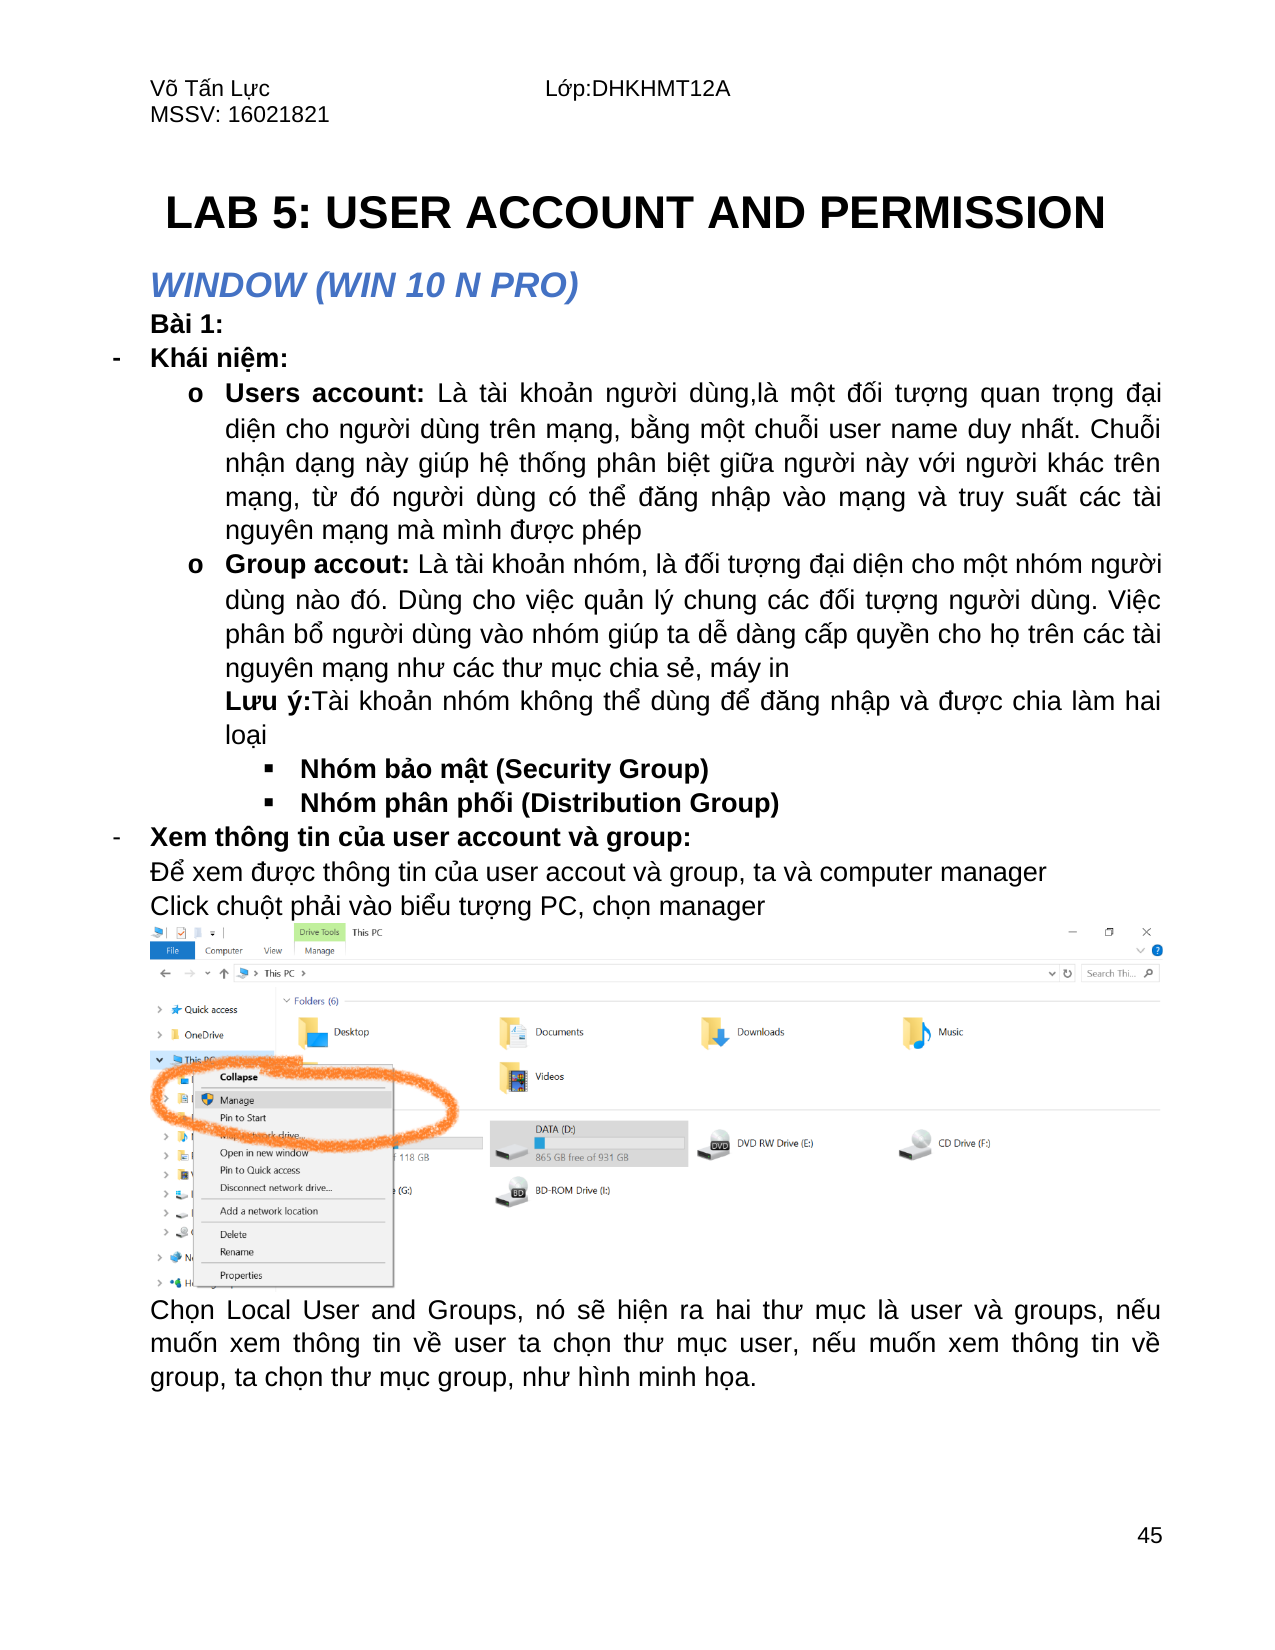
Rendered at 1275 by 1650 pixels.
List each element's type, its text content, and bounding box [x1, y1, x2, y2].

list Click chuột phải vào biểu tượng PC, chọn manager [150, 890, 1162, 921]
list Lưu ý:Tài khoản nhóm không thể dùng để đăng nhập và được chia làm hai loại [225, 685, 1162, 750]
list Group accout: Là tài khoản nhóm, là đối tượng đại diện cho một nhóm người dùng nào đó. Dùng cho việc quản lý chung các đối tượng người dùng. Việc phân bổ người dùng vào nhóm giúp ta dễ dàng cấp quyền cho họ trên các tài nguyên mạng như các thư mục chia sẻ, máy in [187, 548, 1162, 683]
list Để xem được thông tin của user accout và group, ta và computer manager [150, 856, 1162, 887]
list Chọn Local User and Groups, nó sẽ hiện ra hai thư mục là user và groups, nếu muốn xem thông tin về user ta chọn thư mục user, nếu muốn xem thông tin về group, ta chọn thư mục group, như hình minh họa. [150, 1294, 1162, 1392]
list Nhóm bảo mật (Security Group) [262, 753, 1162, 784]
text Bài 1: [150, 308, 1162, 339]
list Xem thông tin của user account và group: [112, 821, 1162, 854]
text WINDOW (WIN 10 N PRO) [150, 264, 1162, 304]
list Users account: Là tài khoản người dùng,là một đối tượng quan trọng đại diện cho người dùng trên mạng, bằng một chuỗi user name duy nhất. Chuỗi nhận dạng này giúp hệ thống phân biệt giữa người này với người khác trên mạng, từ đó người dùng có thể đăng nhập vào mạng và truy suất các tài nguyên mạng mà mình được phép [187, 377, 1162, 546]
list Nhóm phân phối (Distribution Group) [262, 787, 1162, 818]
list Khái niệm: [112, 341, 1162, 374]
picture [150, 923, 1163, 1292]
